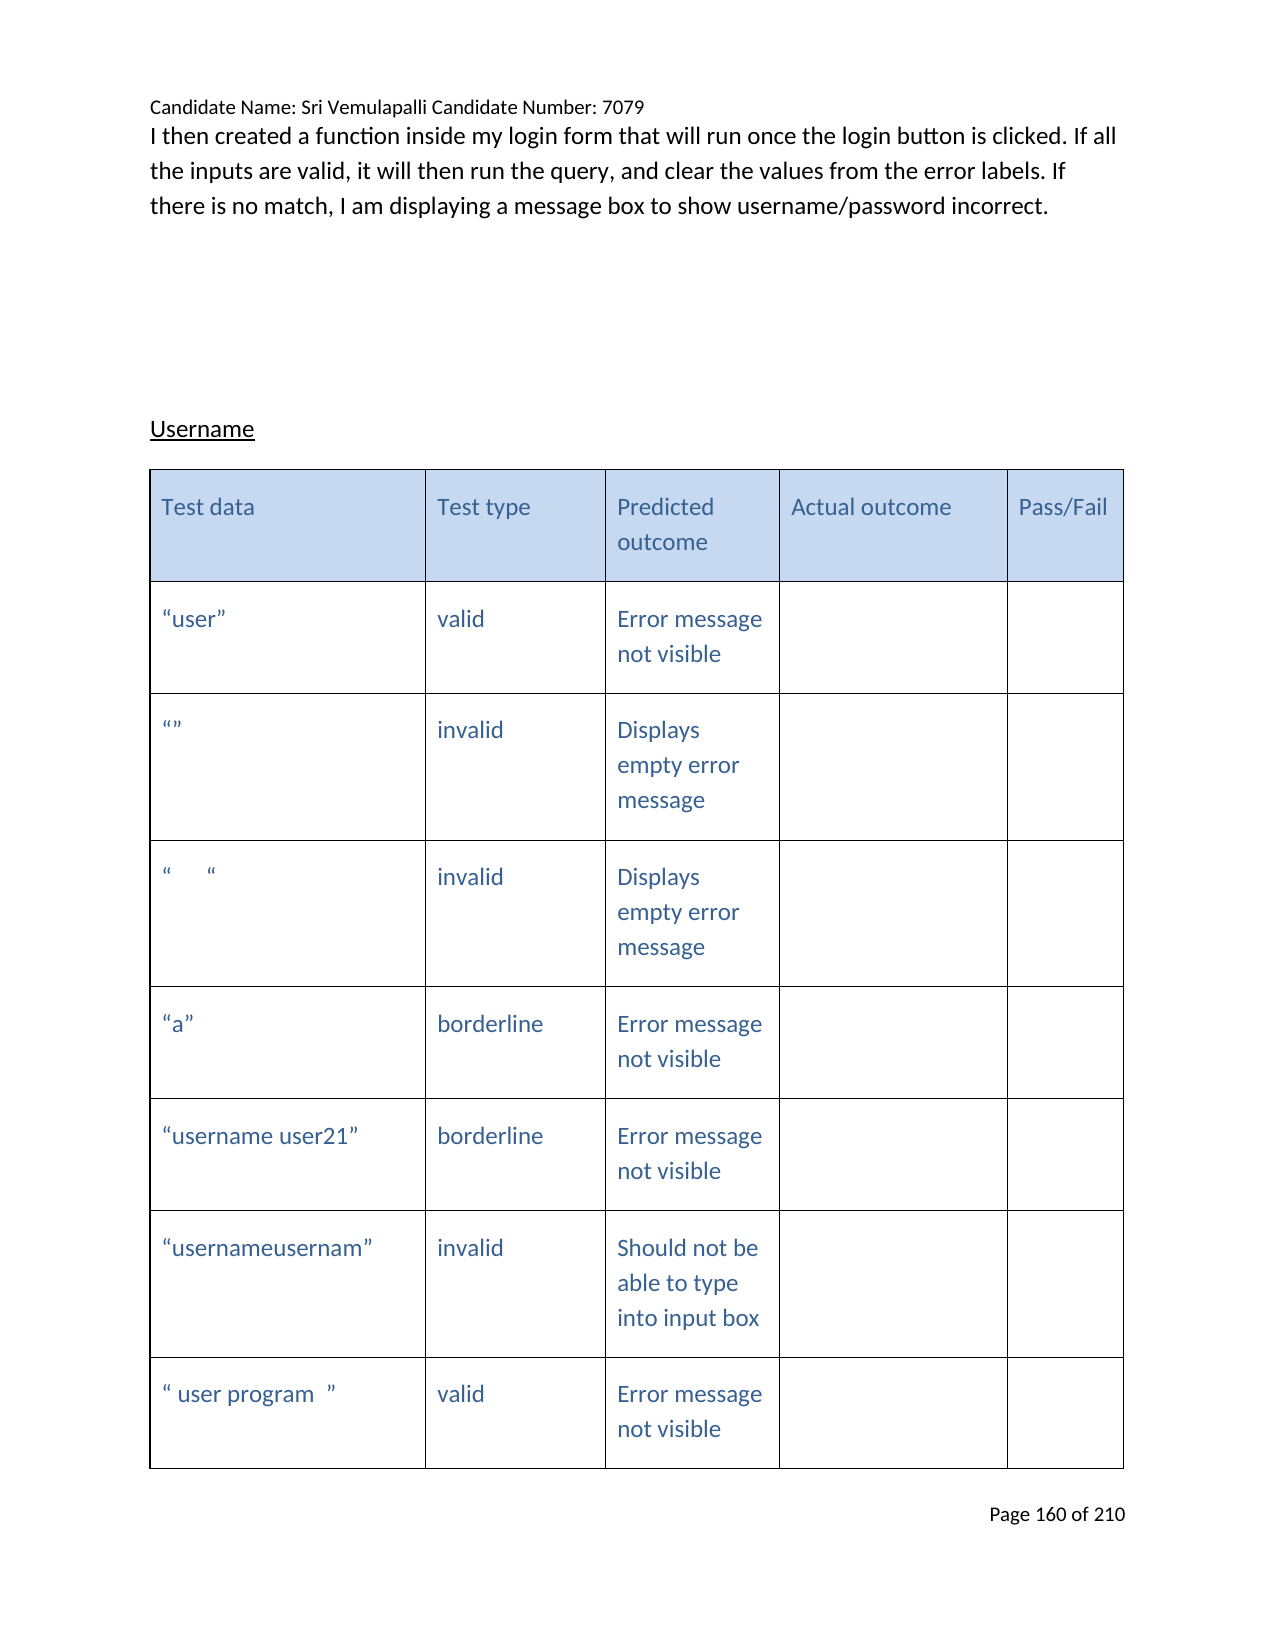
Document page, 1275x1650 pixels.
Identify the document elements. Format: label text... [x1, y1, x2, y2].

table_cell [780, 582, 1007, 693]
text Username [150, 413, 1125, 444]
table_cell Displays empty error message [606, 694, 779, 839]
table_cell valid [426, 582, 605, 693]
table_header Pass/Fail [1008, 470, 1123, 581]
table_header Predicted outcome [606, 470, 779, 581]
table_header Actual outcome [780, 470, 1007, 581]
table_cell Error message not visible [606, 582, 779, 693]
table_cell [1008, 1211, 1123, 1357]
table_cell Error message not visible [606, 987, 779, 1098]
table_cell [780, 1358, 1007, 1468]
table_cell invalid [426, 694, 605, 839]
table_cell [1008, 694, 1123, 839]
table_cell [1008, 582, 1123, 693]
table_cell “a” [151, 987, 425, 1098]
table_cell valid [426, 1358, 605, 1468]
table_cell invalid [426, 1211, 605, 1357]
table_header Test data [151, 470, 425, 581]
table_cell “username user21” [151, 1099, 425, 1210]
table_cell [780, 987, 1007, 1098]
table_cell [780, 1211, 1007, 1357]
table_cell [780, 1099, 1007, 1210]
table_cell [780, 841, 1007, 986]
table_header Test type [426, 470, 605, 581]
table_cell “ “ [151, 841, 425, 986]
table_cell Error message not visible [606, 1099, 779, 1210]
table_cell Displays empty error message [606, 841, 779, 986]
table_cell “user” [151, 582, 425, 693]
table_cell [1008, 1358, 1123, 1468]
table_cell “usernameusernam” [151, 1211, 425, 1357]
table_cell “ user program ” [151, 1358, 425, 1468]
table_cell invalid [426, 841, 605, 986]
table_cell [1008, 1099, 1123, 1210]
table_cell “” [151, 694, 425, 839]
text I then created a function inside my login form that will run once the login button is clicked. If all the inputs are valid, it will then run the query, and clear the values from the error labels. If there is no match, I am displaying a message box to show username/password incorrect. [150, 120, 1125, 221]
table_cell borderline [426, 1099, 605, 1210]
table_cell [1008, 841, 1123, 986]
table_cell [780, 694, 1007, 839]
table_cell borderline [426, 987, 605, 1098]
table_cell [1008, 987, 1123, 1098]
table_cell Should not be able to type into input box [606, 1211, 779, 1357]
table_cell Error message not visible [606, 1358, 779, 1468]
